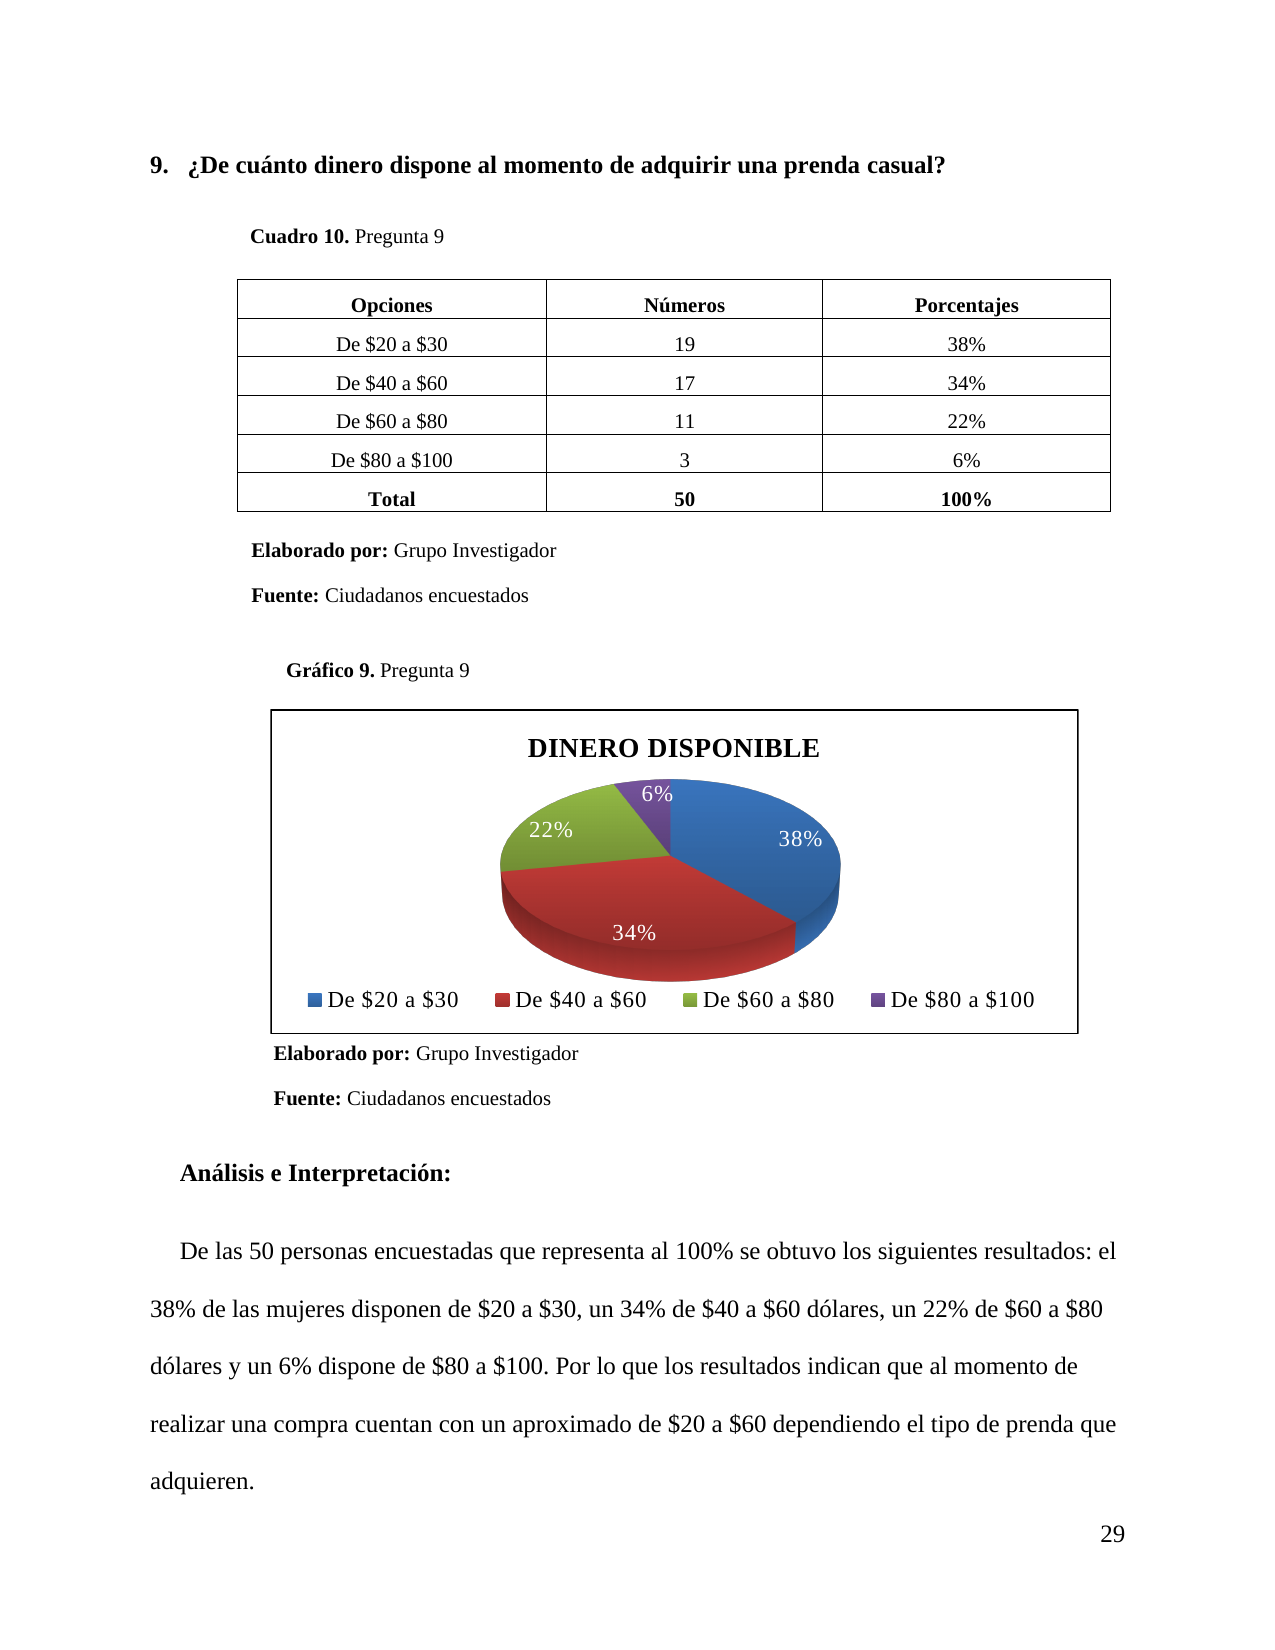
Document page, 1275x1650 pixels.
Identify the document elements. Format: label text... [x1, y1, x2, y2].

table_cell De $20 a $30 [238, 319, 546, 356]
table_header Números [547, 280, 822, 317]
table_cell 17 [547, 357, 822, 395]
text De las 50 personas encuestadas que representa al 100% se obtuvo los siguientes resultados: el 38% de las mujeres disponen de $20 a $30, un 34% de $40 a $60 dólares, un 22% de $60 a $80 dólares y un 6% dispone de $80 a $100. Por lo que los resultados indican que al momento de realizar una compra cuentan con un aproximado de $20 a $60 dependiendo el tipo de prenda que adquieren. [150, 1236, 1125, 1495]
table_cell 11 [547, 396, 822, 433]
table_cell De $40 a $60 [238, 357, 546, 395]
table_cell 6% [823, 435, 1110, 472]
table_cell De $60 a $80 [238, 396, 546, 433]
list ¿De cuánto dinero dispone al momento de adquirir una prenda casual? [150, 150, 1125, 179]
table_cell 38% [823, 319, 1110, 356]
table_cell 100% [823, 473, 1110, 511]
table_cell 3 [547, 435, 822, 472]
table_cell Total [238, 473, 546, 511]
table_cell 34% [823, 357, 1110, 395]
table_header Porcentajes [823, 280, 1110, 317]
text Cuadro 10. Pregunta 9 [224, 224, 1125, 248]
table_cell De $80 a $100 [238, 435, 546, 472]
table_cell 50 [547, 473, 822, 511]
text Análisis e Interpretación: [150, 1158, 1125, 1187]
table_cell 22% [823, 396, 1110, 433]
table_header Opciones [238, 280, 546, 317]
table_cell 19 [547, 319, 822, 356]
